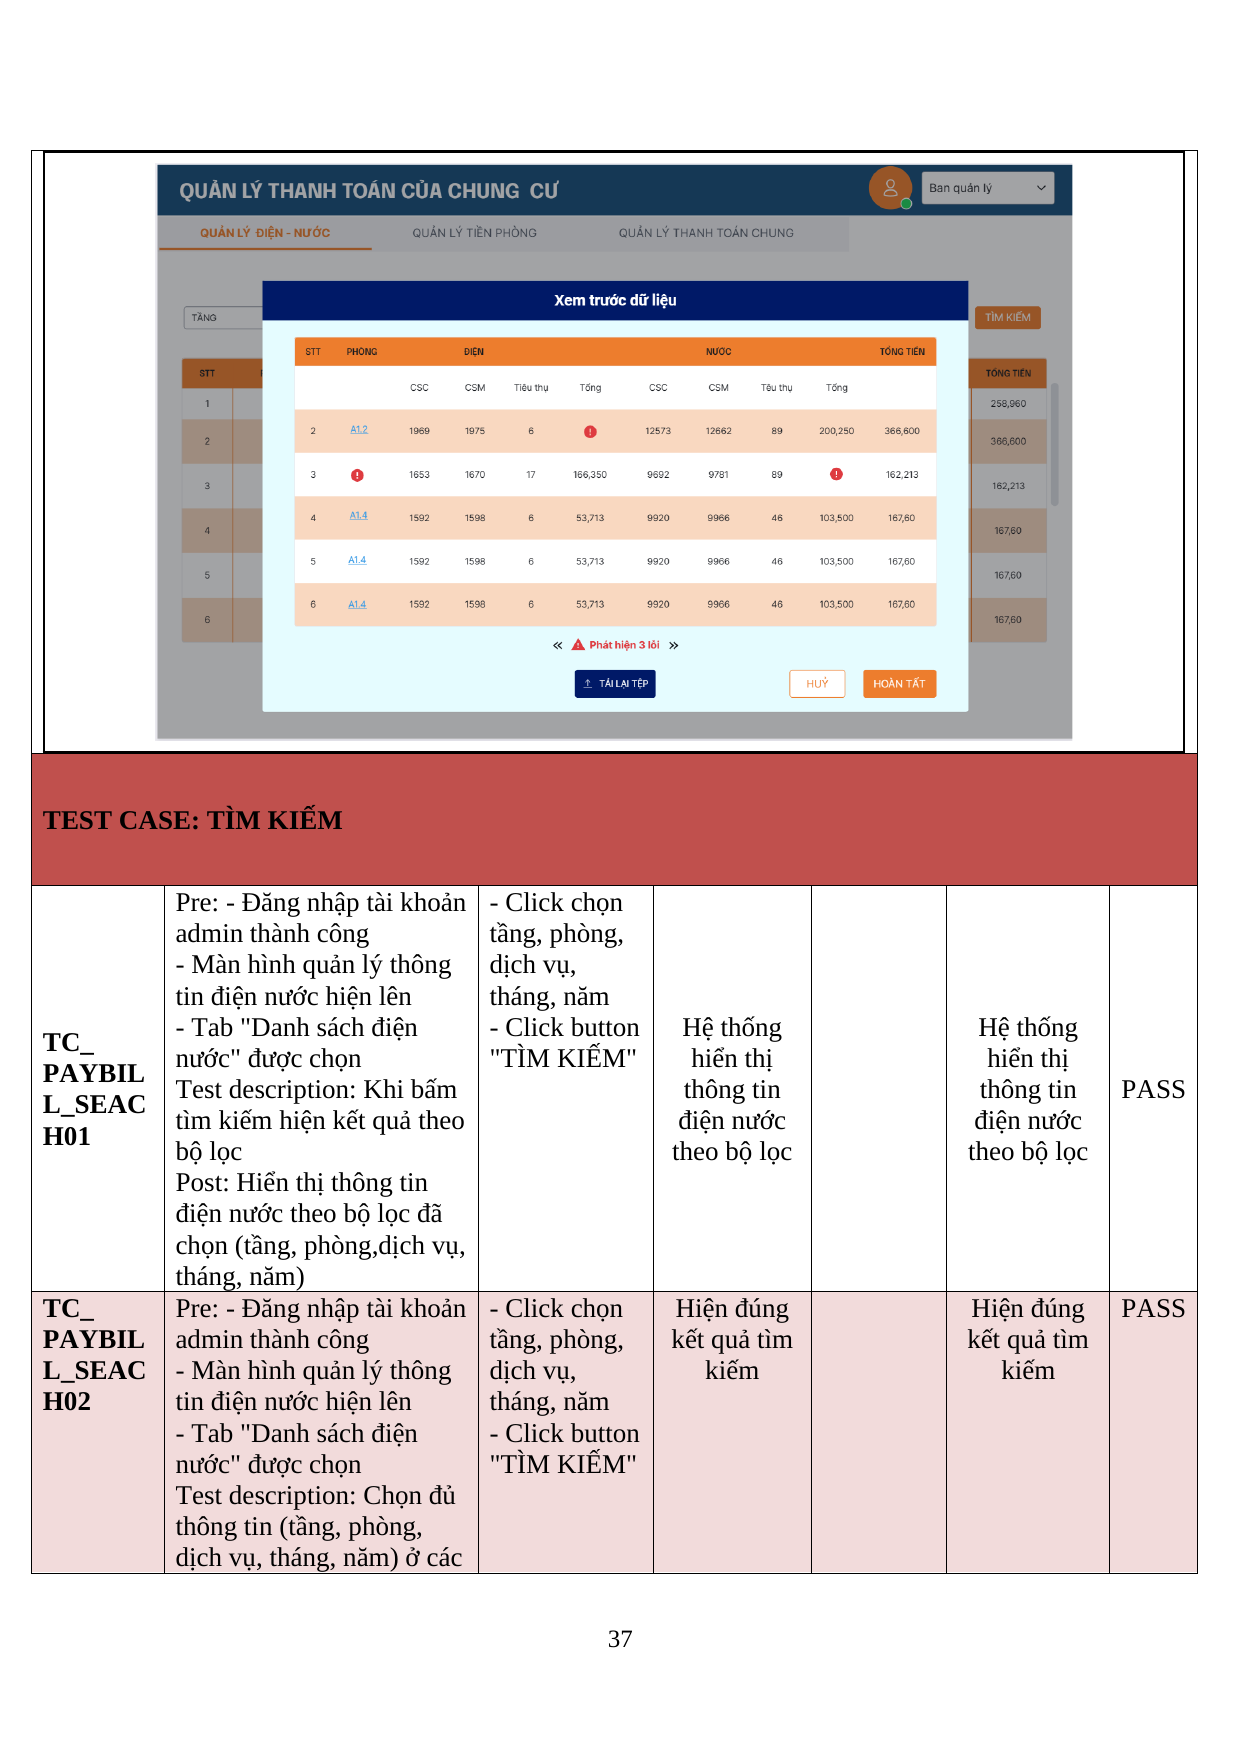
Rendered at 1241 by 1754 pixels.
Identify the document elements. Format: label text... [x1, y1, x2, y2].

table_cell TEST CASE: TÌM KIẾM [32, 754, 1197, 885]
table_cell [812, 886, 946, 1291]
table_cell [812, 1292, 946, 1572]
table_cell Hệ thống hiển thị thông tin điện nước theo bộ lọc [654, 886, 811, 1291]
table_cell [479, 1292, 653, 1572]
table_cell - Click chọn tầng, phòng, dịch vụ, tháng, năm - Click button "TÌM KIẾM" [479, 886, 653, 1291]
table_cell Pre: - Đăng nhập tài khoản admin thành công - Màn hình quản lý thông tin điện nước hiện lên - Tab "Danh sách điện nước" được chọn Test description: Khi bấm tìm kiếm hiện kết quả theo bộ lọc Post: Hiển thị thông tin điện nước theo bộ lọc đã chọn (tầng, phòng,dịch vụ, tháng, năm) [165, 886, 478, 1291]
table_cell TC_ PAYBILL_SEACH02 [32, 1292, 164, 1572]
table_cell PASS [1110, 886, 1197, 1291]
table_cell Hệ thống hiển thị thông tin điện nước theo bộ lọc [947, 886, 1109, 1291]
table_cell PASS [1110, 1292, 1197, 1572]
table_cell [654, 1292, 811, 1572]
table_cell GIAO DIỆN: [45, 153, 1183, 751]
table_cell TC_ PAYBILL_SEACH01 [32, 886, 164, 1291]
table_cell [947, 1292, 1109, 1572]
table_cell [165, 1292, 478, 1572]
picture [155, 163, 1073, 741]
